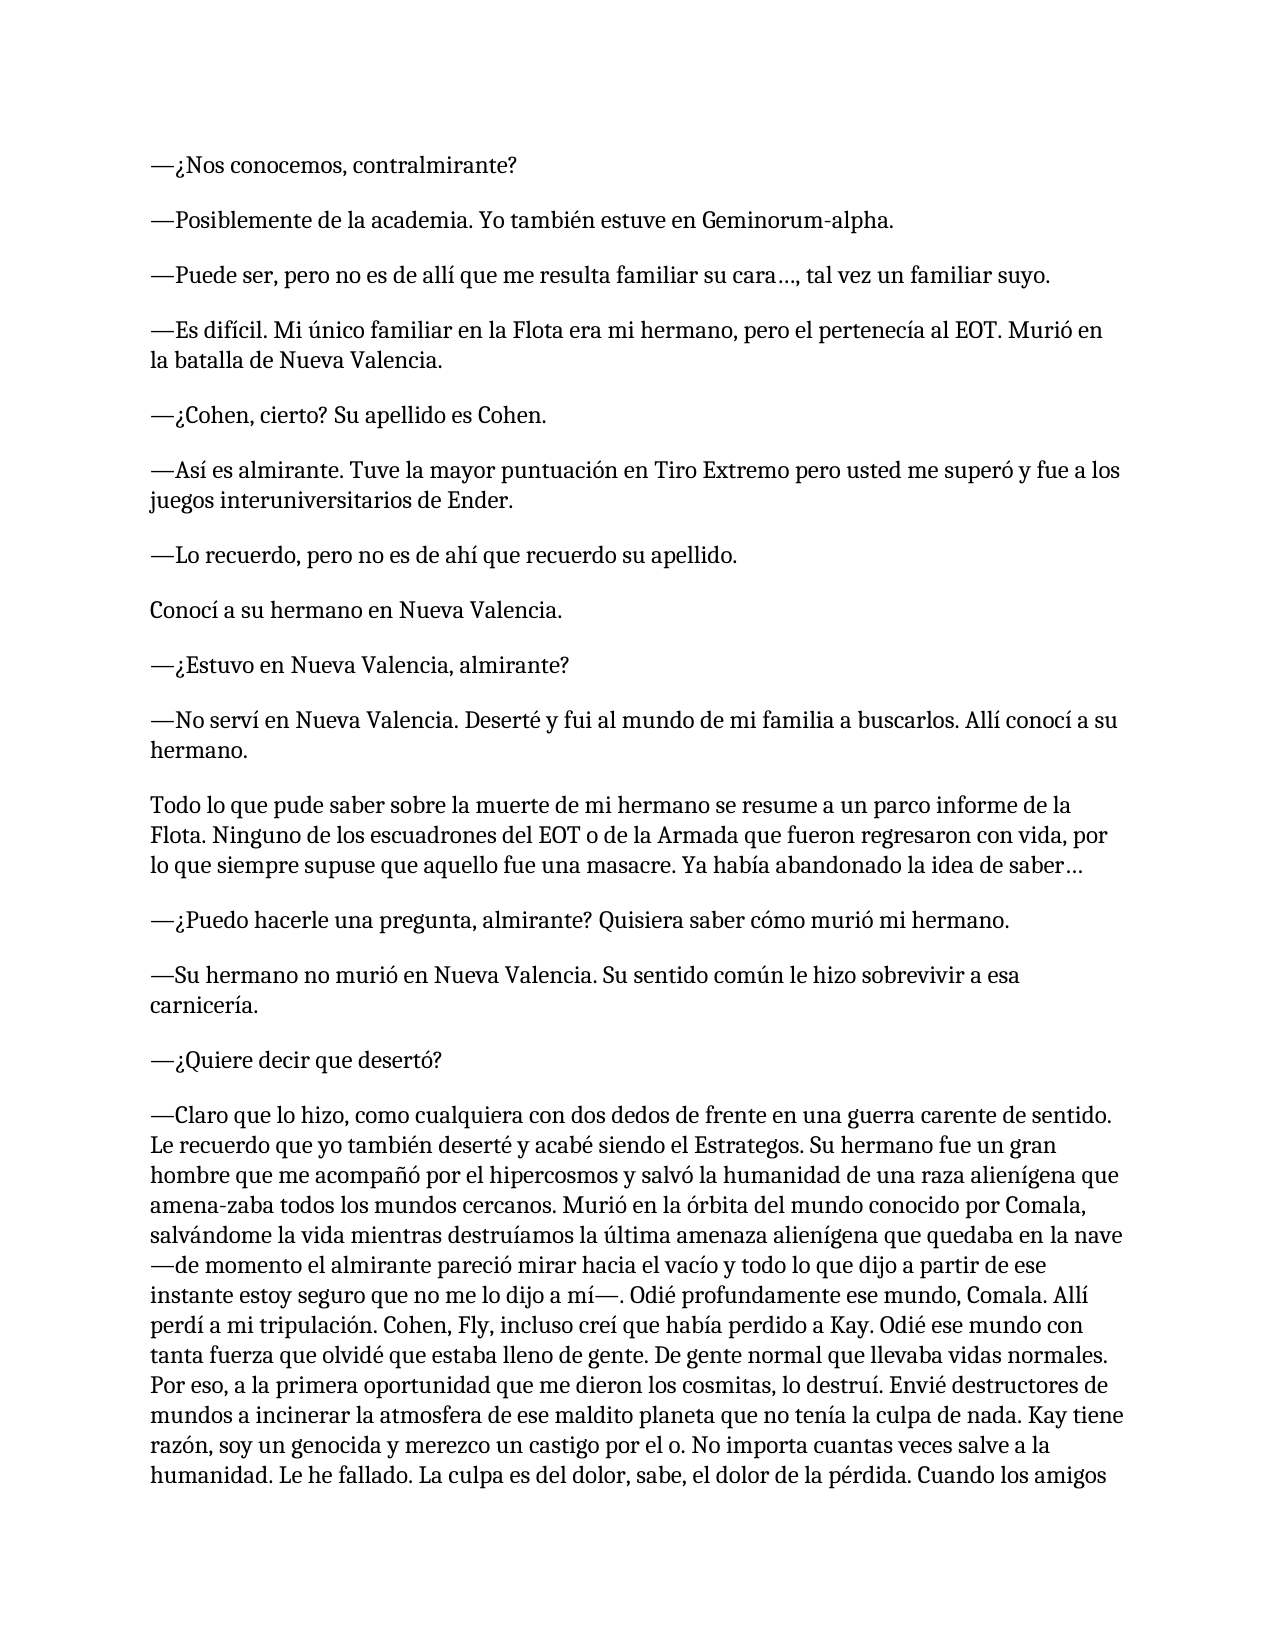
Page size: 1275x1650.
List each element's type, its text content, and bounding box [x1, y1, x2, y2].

text —¿Estuvo en Nueva Valencia, almirante? [150, 650, 1125, 680]
text —Así es almirante. Tuve la mayor puntuación en Tiro Extremo pero usted me superó y fue a los juegos interuniversitarios de Ender. [150, 455, 1125, 515]
text Todo lo que pude saber sobre la muerte de mi hermano se resume a un parco informe de la Flota. Ninguno de los escuadrones del EOT o de la Armada que fueron regresaron con vida, por lo que siempre supuse que aquello fue una masacre. Ya había abandonado la idea de saber… [150, 790, 1125, 880]
text —Lo recuerdo, pero no es de ahí que recuerdo su apellido. [150, 540, 1125, 570]
text —Es difícil. Mi único familiar en la Flota era mi hermano, pero el pertenecía al EOT. Murió en la batalla de Nueva Valencia. [150, 315, 1125, 375]
text —¿Cohen, cierto? Su apellido es Cohen. [150, 400, 1125, 430]
text —¿Puedo hacerle una pregunta, almirante? Quisiera saber cómo murió mi hermano. [150, 905, 1125, 935]
text —Posiblemente de la academia. Yo también estuve en Geminorum-alpha. [150, 205, 1125, 235]
text Conocí a su hermano en Nueva Valencia. [150, 595, 1125, 625]
text —Puede ser, pero no es de allí que me resulta familiar su cara…, tal vez un familiar suyo. [150, 260, 1125, 290]
text —¿Nos conocemos, contralmirante? [150, 150, 1125, 180]
text —No serví en Nueva Valencia. Deserté y fui al mundo de mi familia a buscarlos. Allí conocí a su hermano. [150, 705, 1125, 765]
text —¿Quiere decir que desertó? [150, 1045, 1125, 1075]
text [150, 1100, 1125, 1490]
text —Su hermano no murió en Nueva Valencia. Su sentido común le hizo sobrevivir a esa carnicería. [150, 960, 1125, 1020]
